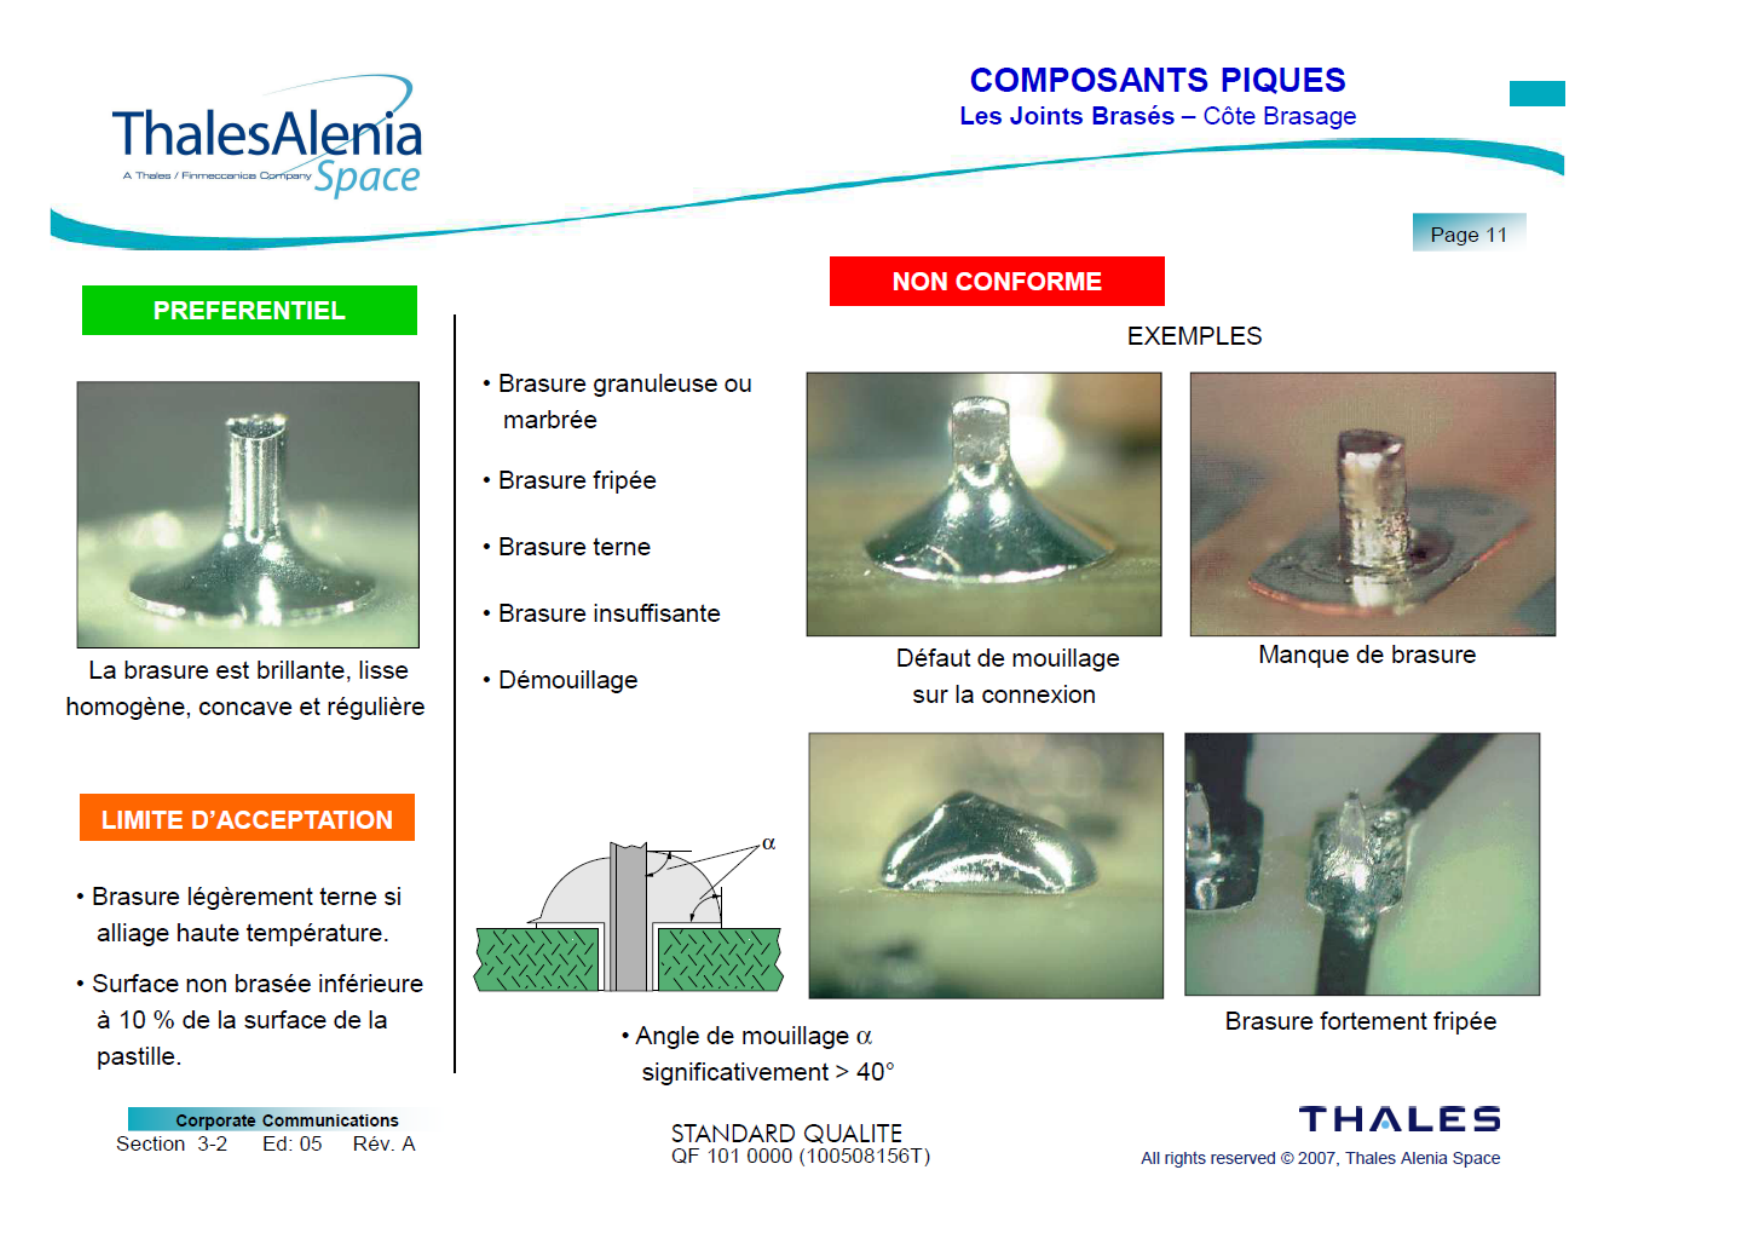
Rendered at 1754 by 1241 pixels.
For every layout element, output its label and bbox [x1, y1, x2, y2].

picture [29, 29, 1609, 1196]
